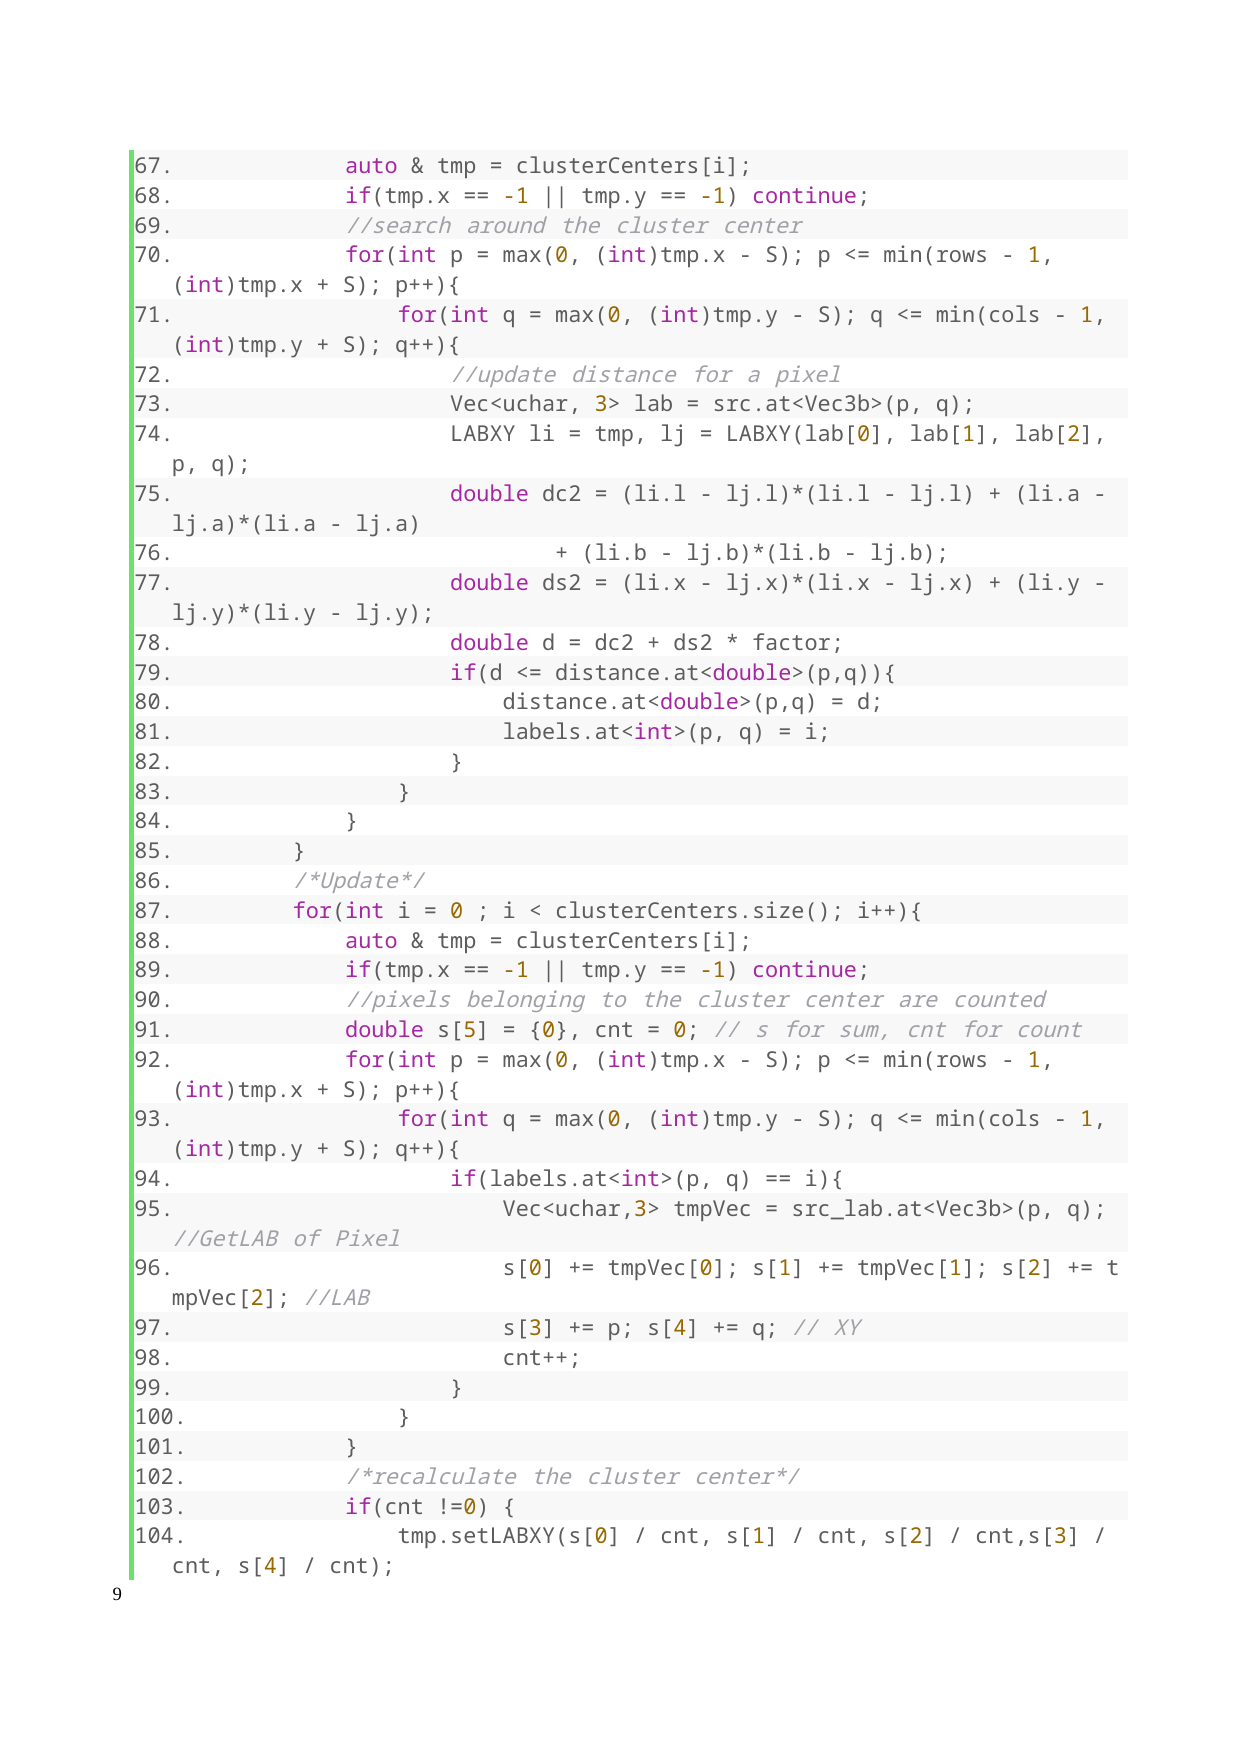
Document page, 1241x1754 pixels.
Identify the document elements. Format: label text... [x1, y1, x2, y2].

list } [134, 835, 1128, 865]
list } [134, 1401, 1128, 1431]
list auto & tmp = clusterCenters[i]; [134, 150, 1128, 180]
list //pixels belonging to the cluster center are counted [134, 984, 1128, 1014]
list for(int q = max(0, (int)tmp.y - S); q <= min(cols - 1, (int)tmp.y + S); q++){ [134, 299, 1128, 358]
list s[0] += tmpVec[0]; s[1] += tmpVec[1]; s[2] += tmpVec[2]; //LAB [134, 1252, 1128, 1312]
list double s[5] = {0}, cnt = 0; // s for sum, cnt for count [134, 1014, 1128, 1044]
list for(int q = max(0, (int)tmp.y - S); q <= min(cols - 1, (int)tmp.y + S); q++){ [134, 1103, 1128, 1163]
list } [134, 1431, 1128, 1461]
list } [134, 805, 1128, 835]
list LABXY li = tmp, lj = LABXY(lab[0], lab[1], lab[2], p, q); [134, 418, 1128, 478]
list } [134, 776, 1128, 805]
list double dc2 = (li.l - lj.l)*(li.l - lj.l) + (li.a - lj.a)*(li.a - lj.a) [134, 478, 1128, 537]
list /*Update*/ [134, 865, 1128, 895]
list double ds2 = (li.x - lj.x)*(li.x - lj.x) + (li.y - lj.y)*(li.y - lj.y); [134, 567, 1128, 627]
list } [134, 1371, 1128, 1401]
list if(tmp.x == -1 || tmp.y == -1) continue; [134, 180, 1128, 209]
list /*recalculate the cluster center*/ [134, 1461, 1128, 1491]
list if(labels.at<int>(p, q) == i){ [134, 1163, 1128, 1193]
list //search around the cluster center [134, 209, 1128, 239]
list tmp.setLABXY(s[0] / cnt, s[1] / cnt, s[2] / cnt,s[3] / cnt, s[4] / cnt); [134, 1520, 1128, 1580]
list if(d <= distance.at<double>(p,q)){ [134, 656, 1128, 686]
list auto & tmp = clusterCenters[i]; [134, 924, 1128, 954]
list double d = dc2 + ds2 * factor; [134, 627, 1128, 656]
list if(cnt !=0) { [134, 1491, 1128, 1520]
list for(int p = max(0, (int)tmp.x - S); p <= min(rows - 1, (int)tmp.x + S); p++){ [134, 1044, 1128, 1103]
list } [134, 746, 1128, 776]
list Vec<uchar, 3> lab = src.at<Vec3b>(p, q); [134, 388, 1128, 418]
list Vec<uchar,3> tmpVec = src_lab.at<Vec3b>(p, q); //GetLAB of Pixel [134, 1193, 1128, 1252]
list if(tmp.x == -1 || tmp.y == -1) continue; [134, 954, 1128, 984]
list distance.at<double>(p,q) = d; [134, 686, 1128, 716]
list for(int p = max(0, (int)tmp.x - S); p <= min(rows - 1, (int)tmp.x + S); p++){ [134, 239, 1128, 299]
list //update distance for a pixel [134, 358, 1128, 388]
list labels.at<int>(p, q) = i; [134, 716, 1128, 746]
list for(int i = 0 ; i < clusterCenters.size(); i++){ [134, 895, 1128, 924]
list + (li.b - lj.b)*(li.b - lj.b); [134, 537, 1128, 567]
list s[3] += p; s[4] += q; // XY [134, 1312, 1128, 1342]
list cnt++; [134, 1342, 1128, 1371]
